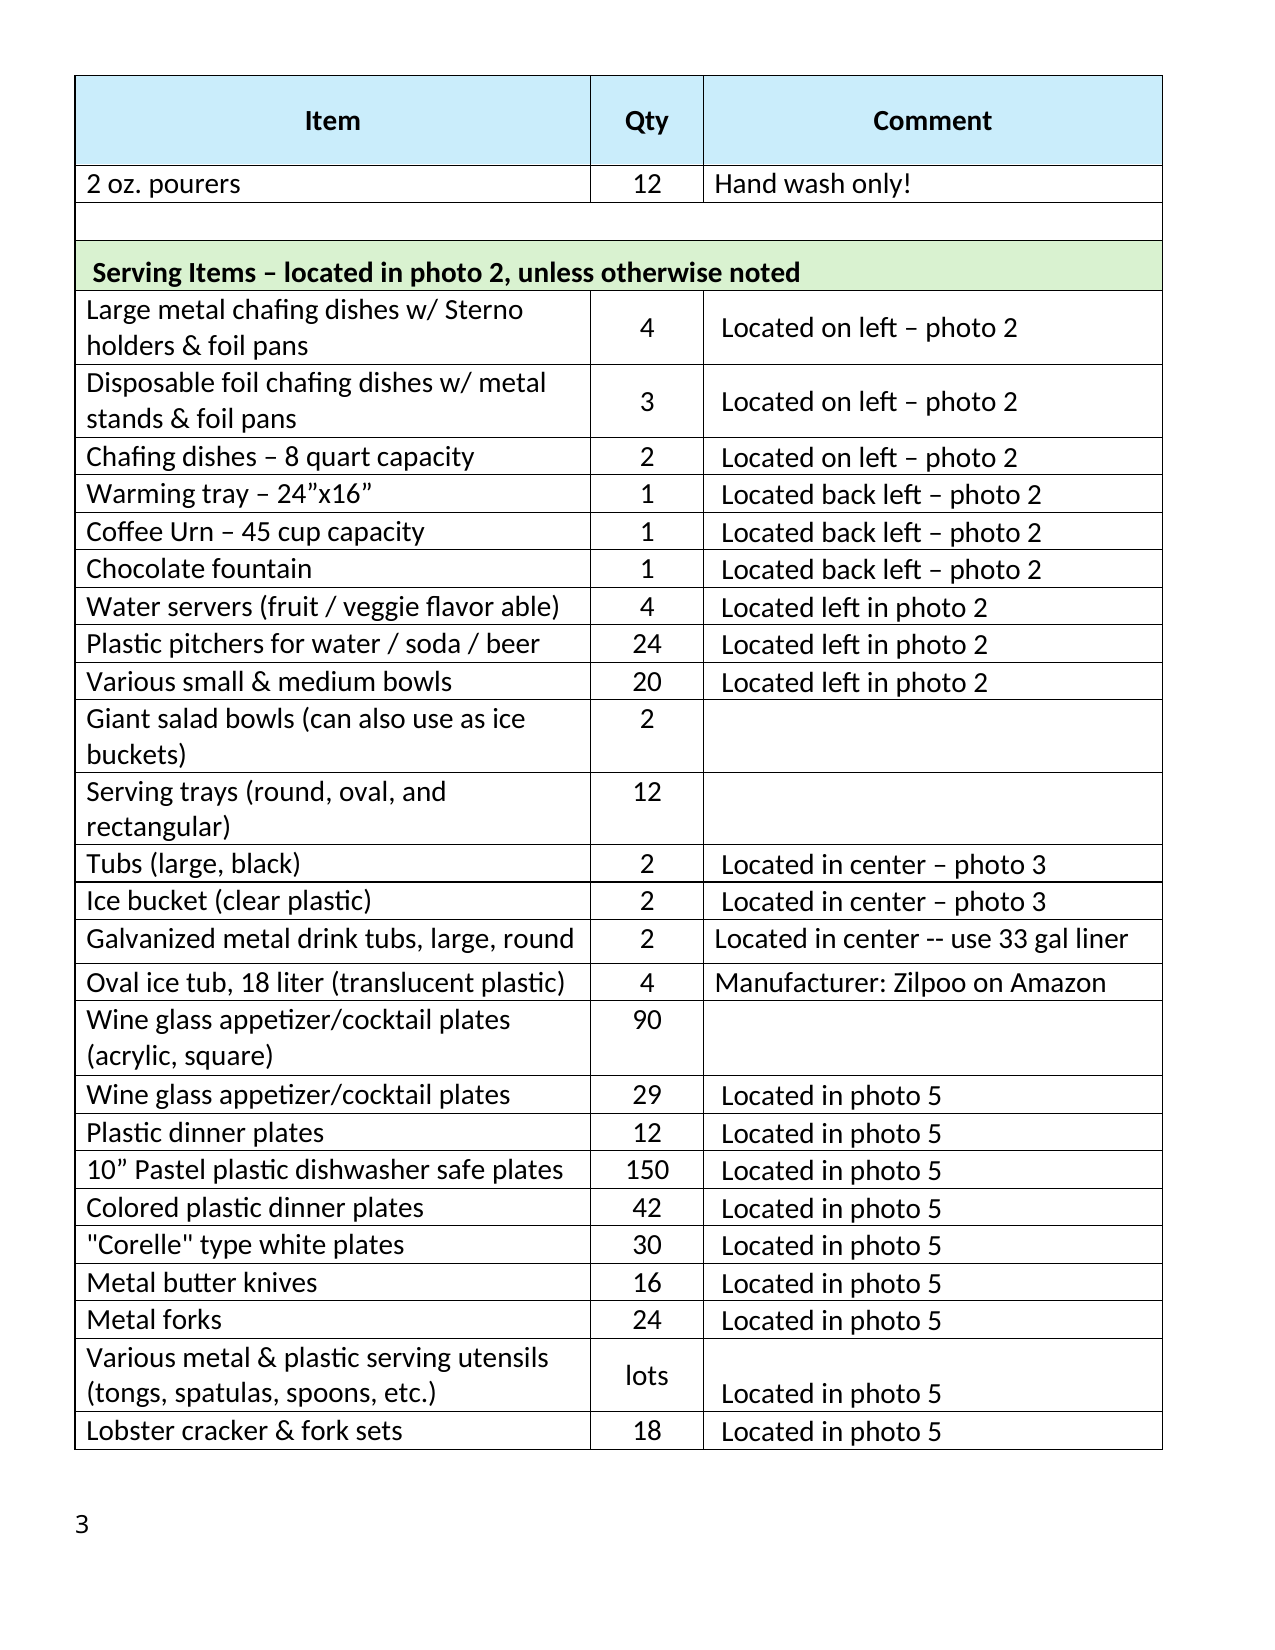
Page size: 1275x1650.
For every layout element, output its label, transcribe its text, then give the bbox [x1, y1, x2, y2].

table_cell 1 [591, 513, 703, 549]
table_cell lots [591, 1339, 703, 1411]
table_cell 1 [591, 550, 703, 587]
table_cell Various small & medium bowls [76, 663, 590, 699]
table_cell Wine glass appetizer/cocktail plates (acrylic, square) [76, 1001, 590, 1075]
table_cell Located in center -- use 33 gal liner [704, 920, 1162, 963]
table_cell Serving trays (round, oval, and rectangular) [76, 773, 590, 844]
table_cell Hand wash only! [704, 166, 1162, 202]
table_header Qty [591, 76, 703, 164]
table_cell Various metal & plastic serving utensils (tongs, spatulas, spoons, etc.) [76, 1339, 590, 1411]
table_cell Located left in photo 2 [704, 625, 1162, 662]
table_cell 4 [591, 588, 703, 624]
table_cell Water servers (fruit / veggie flavor able) [76, 588, 590, 624]
table_cell Metal butter knives [76, 1264, 590, 1300]
table_cell 4 [591, 964, 703, 1000]
table_cell Galvanized metal drink tubs, large, round [76, 920, 590, 963]
table_cell Ice bucket (clear plastic) [76, 883, 590, 919]
table_cell 4 [591, 291, 703, 363]
table_cell 30 [591, 1226, 703, 1263]
table_cell Metal forks [76, 1301, 590, 1338]
table_cell Located in photo 5 [704, 1114, 1162, 1150]
table_cell Wine glass appetizer/cocktail plates [76, 1076, 590, 1113]
table_cell Chocolate fountain [76, 550, 590, 587]
table_cell 2 [591, 845, 703, 881]
table_cell Located left in photo 2 [704, 588, 1162, 624]
table_cell 2 oz. pourers [76, 166, 590, 202]
table_cell 20 [591, 663, 703, 699]
table_cell 1 [591, 475, 703, 512]
table_cell Oval ice tub, 18 liter (translucent plastic) [76, 964, 590, 1000]
table_cell "Corelle" type white plates [76, 1226, 590, 1263]
table_cell 24 [591, 625, 703, 662]
table_cell 3 [591, 365, 703, 437]
table_cell 150 [591, 1151, 703, 1188]
table_header Comment [704, 76, 1162, 164]
table_cell Located in photo 5 [704, 1301, 1162, 1338]
table_cell 90 [591, 1001, 703, 1075]
table_cell 42 [591, 1189, 703, 1225]
table_cell 2 [591, 438, 703, 474]
table_cell [704, 700, 1162, 772]
table_cell Disposable foil chafing dishes w/ metal stands & foil pans [76, 365, 590, 437]
table_cell [76, 203, 1162, 240]
table_cell Large metal chafing dishes w/ Sterno holders & foil pans [76, 291, 590, 363]
table_cell 18 [591, 1412, 703, 1449]
table_cell 29 [591, 1076, 703, 1113]
table_cell Located in photo 5 [704, 1076, 1162, 1113]
table_cell Located on left – photo 2 [704, 291, 1162, 363]
table_cell Manufacturer: Zilpoo on Amazon [704, 964, 1162, 1000]
table_cell Located on left – photo 2 [704, 438, 1162, 474]
table_cell Located in photo 5 [704, 1226, 1162, 1263]
table_cell 2 [591, 883, 703, 919]
table_cell 10” Pastel plastic dishwasher safe plates [76, 1151, 590, 1188]
table_cell 12 [591, 1114, 703, 1150]
table_cell Coffee Urn – 45 cup capacity [76, 513, 590, 549]
table_cell Lobster cracker & fork sets [76, 1412, 590, 1449]
table_cell Plastic pitchers for water / soda / beer [76, 625, 590, 662]
table_cell 12 [591, 773, 703, 844]
table_cell Located back left – photo 2 [704, 475, 1162, 512]
table_cell Located in center – photo 3 [704, 883, 1162, 919]
table_cell Located back left – photo 2 [704, 513, 1162, 549]
table_cell [704, 773, 1162, 844]
table_cell Warming tray – 24”x16” [76, 475, 590, 512]
table_cell 12 [591, 166, 703, 202]
table_header Item [76, 76, 590, 164]
table_cell 2 [591, 700, 703, 772]
table_cell Located in center – photo 3 [704, 845, 1162, 881]
table_cell Serving Items – located in photo 2, unless otherwise noted [76, 241, 1162, 290]
table_cell [704, 1001, 1162, 1075]
table_cell Located back left – photo 2 [704, 550, 1162, 587]
table_cell Plastic dinner plates [76, 1114, 590, 1150]
table_cell Colored plastic dinner plates [76, 1189, 590, 1225]
table_cell Tubs (large, black) [76, 845, 590, 881]
table_cell Chafing dishes – 8 quart capacity [76, 438, 590, 474]
table_cell Located in photo 5 [704, 1412, 1162, 1449]
table_cell 16 [591, 1264, 703, 1300]
table_cell Located in photo 5 [704, 1264, 1162, 1300]
table_cell 24 [591, 1301, 703, 1338]
table_cell Located in photo 5 [704, 1339, 1162, 1411]
table_cell Giant salad bowls (can also use as ice buckets) [76, 700, 590, 772]
table_cell Located in photo 5 [704, 1189, 1162, 1225]
table_cell Located in photo 5 [704, 1151, 1162, 1188]
table_cell Located left in photo 2 [704, 663, 1162, 699]
table_cell Located on left – photo 2 [704, 365, 1162, 437]
table_cell 2 [591, 920, 703, 963]
